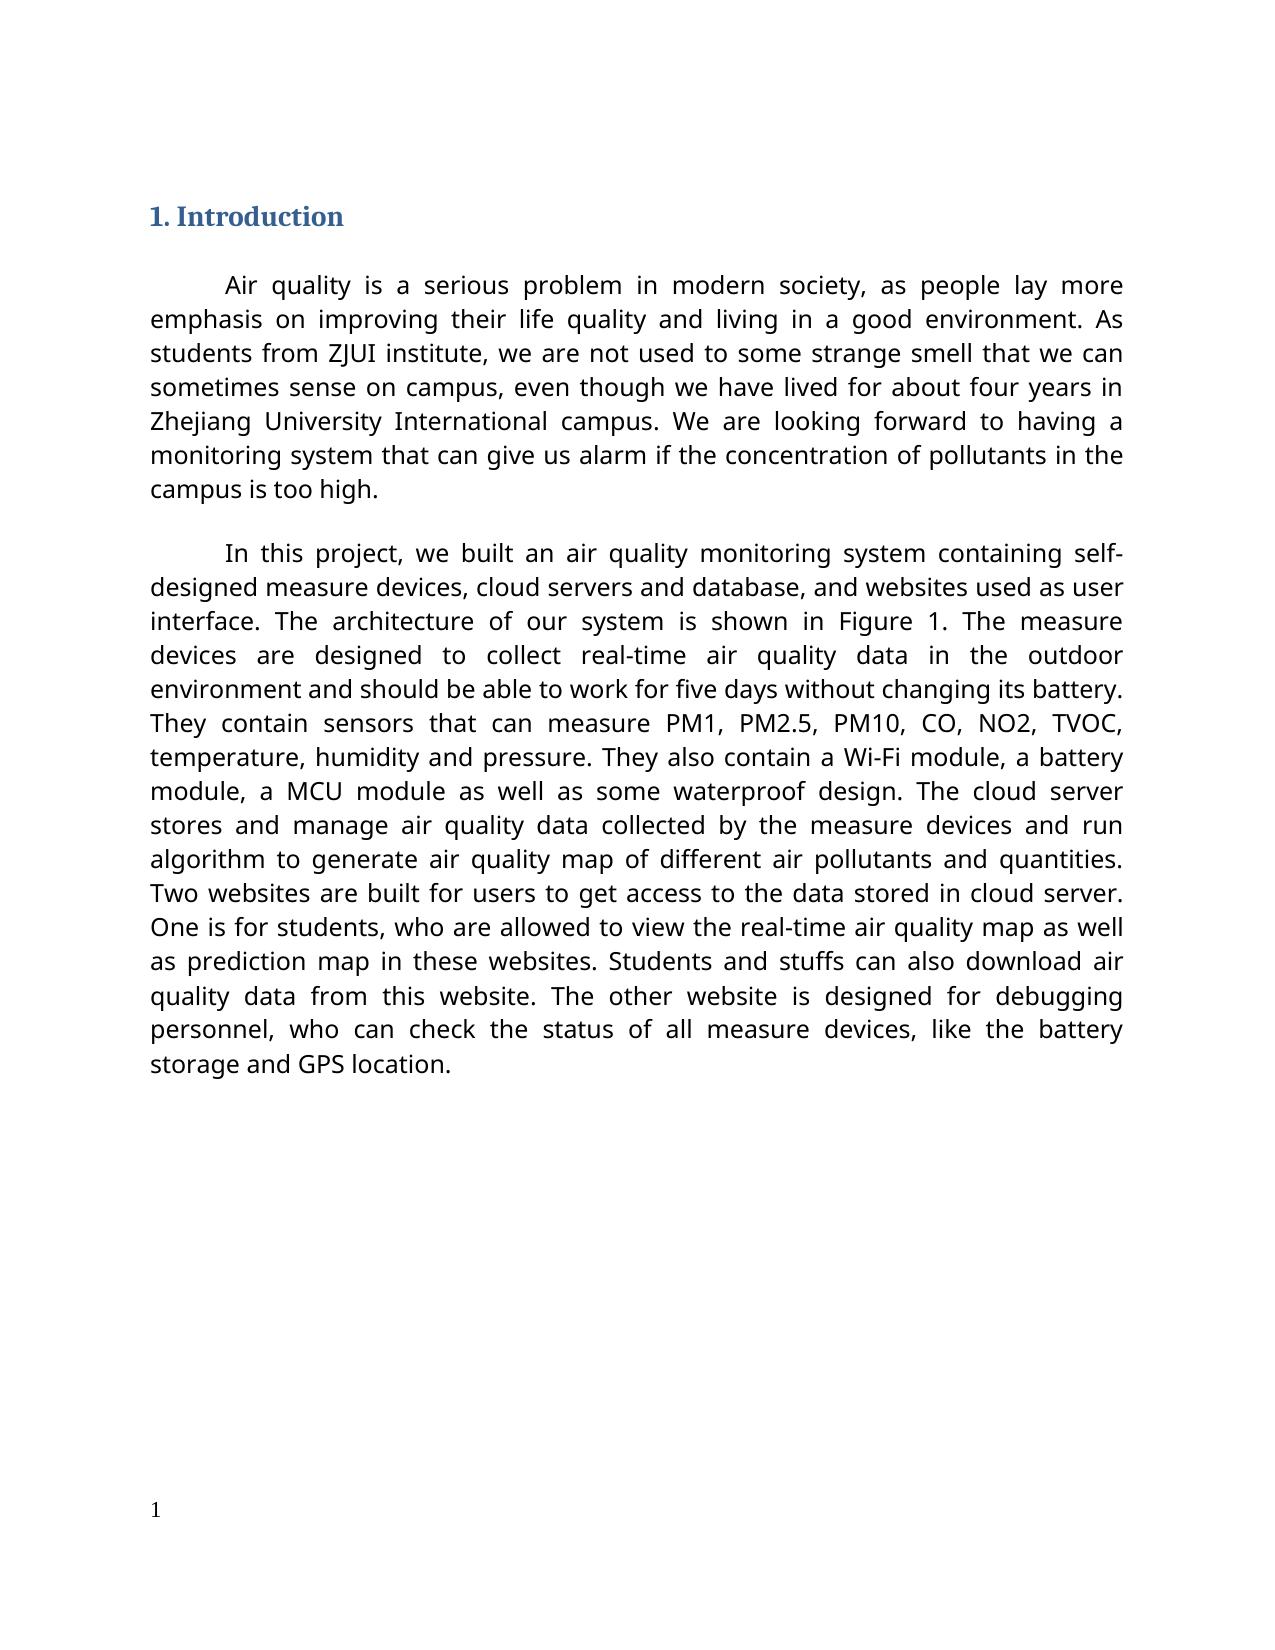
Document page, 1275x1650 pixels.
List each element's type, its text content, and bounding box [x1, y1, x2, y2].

subtitle 1. Introduction [150, 200, 1125, 233]
text In this project, we built an air quality monitoring system containing self-designed measure devices, cloud servers and database, and websites used as user interface. The architecture of our system is shown in Figure 1. The measure devices are designed to collect real-time air quality data in the outdoor environment and should be able to work for five days without changing its battery. They contain sensors that can measure PM1, PM2.5, PM10, CO, NO2, TVOC, temperature, humidity and pressure. They also contain a Wi-Fi module, a battery module, a MCU module as well as some waterproof design. The cloud server stores and manage air quality data collected by the measure devices and run algorithm to generate air quality map of different air pollutants and quantities. Two websites are built for users to get access to the data stored in cloud server. One is for students, who are allowed to view the real-time air quality map as well as prediction map in these websites. Students and stuffs can also download air quality data from this website. The other website is designed for debugging personnel, who can check the status of all measure devices, like the battery storage and GPS location. [150, 535, 1125, 1080]
text Air quality is a serious problem in modern society, as people lay more emphasis on improving their life quality and living in a good environment. As students from ZJUI institute, we are not used to some strange smell that we can sometimes sense on campus, even though we have lived for about four years in Zhejiang University International campus. We are looking forward to having a monitoring system that can give us alarm if the concentration of pollutants in the campus is too high. [150, 268, 1125, 506]
